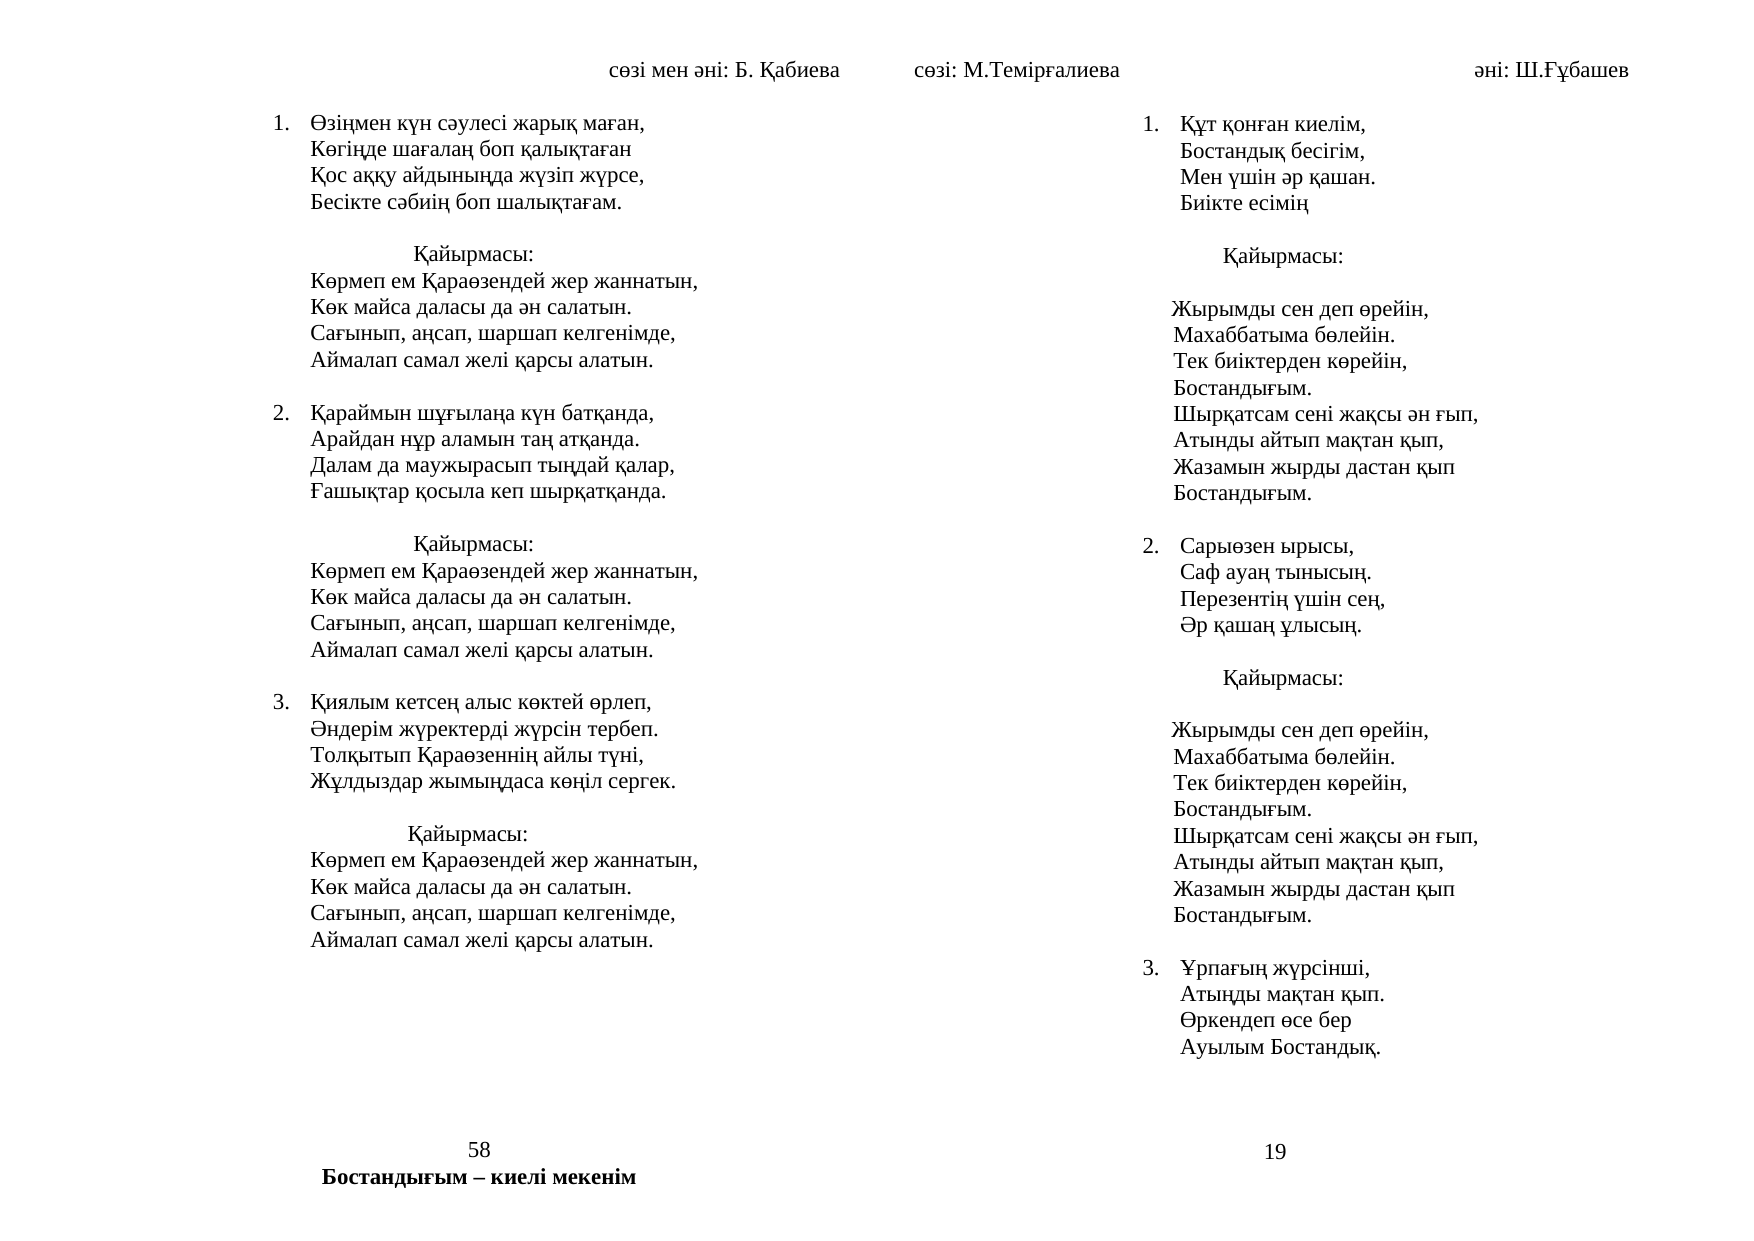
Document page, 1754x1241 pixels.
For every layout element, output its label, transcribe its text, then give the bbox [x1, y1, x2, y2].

text Перезентің үшін сең, [1180, 585, 1636, 611]
text Биікте есімің [1180, 189, 1636, 216]
text Арайдан нұр аламын таң атқанда. [310, 425, 840, 451]
text Қос аққу айдыныңда жүзіп жүрсе, [310, 161, 840, 188]
text Бостандық бесігім, [1180, 137, 1636, 163]
text Сағынып, аңсап, шаршап келгенімде, [310, 609, 840, 636]
text Көрмеп ем Қараөзендей жер жаннатын, [310, 557, 840, 583]
text Саф ауаң тынысың. [1180, 558, 1636, 585]
text Жазамын жырды дастан қып [914, 874, 1636, 901]
text Жазамын жырды дастан қып [914, 453, 1636, 479]
text Қайырмасы: [914, 664, 1636, 690]
text Аймалап самал желі қарсы алатын. [310, 636, 840, 662]
text Махаббатыма бөлейін. [914, 743, 1636, 769]
text Қайырмасы: [310, 820, 840, 847]
text Жырымды сен деп өрейін, [914, 716, 1636, 743]
text Қайырмасы: [310, 240, 840, 267]
text Аймалап самал желі қарсы алатын. [310, 346, 840, 372]
list Құт қонған киелім, [1142, 110, 1636, 137]
text Бесікте сәбиің боп шалықтағам. [310, 188, 840, 214]
list Сарыөзен ырысы, [1142, 532, 1636, 558]
text Көрмеп ем Қараөзендей жер жаннатын, [310, 847, 840, 873]
text Аймалап самал желі қарсы алатын. [310, 926, 840, 952]
text Ғашықтар қосыла кеп шырқатқанда. [310, 478, 840, 504]
text Көрмеп ем Қараөзендей жер жаннатын, [310, 267, 840, 293]
text Толқытып Қараөзеннің айлы түні, [310, 741, 840, 767]
list Ұрпағың жүрсінші, [1142, 954, 1636, 980]
text Қайырмасы: [914, 242, 1636, 268]
text Бостандығым. [914, 479, 1636, 506]
text 19 [914, 1138, 1636, 1164]
text Атынды айтып мақтан қып, [914, 848, 1636, 874]
text Ауылым Бостандық. [1180, 1033, 1636, 1059]
text Сағынып, аңсап, шаршап келгенімде, [310, 319, 840, 346]
text Бостандығым. [914, 901, 1636, 927]
text Атынды айтып мақтан қып, [914, 427, 1636, 453]
text Көк майса даласы да ән салатын. [310, 293, 840, 319]
text Бостандығым. [914, 796, 1636, 822]
text сөзі мен әні: Б. Қабиева [118, 56, 840, 82]
text Атыңды мақтан қып. [1180, 980, 1636, 1006]
text Тек биіктерден көрейін, [914, 347, 1636, 374]
text Далам да маужырасып тыңдай қалар, [310, 451, 840, 478]
text Бостандығым – киелі мекенім [118, 1163, 840, 1189]
list Қиялым кетсең алыс көктей өрлеп, [273, 688, 840, 715]
text Көгіңде шағалаң боп қалықтаған [310, 135, 840, 161]
text сөзі: М.Темірғалиева әні: Ш.Ғұбашев [914, 56, 1636, 82]
text Жырымды сен деп өрейін, [914, 295, 1636, 321]
text Әр қашаң ұлысың. [1180, 611, 1636, 637]
text Махаббатыма бөлейін. [914, 321, 1636, 347]
text Көк майса даласы да ән салатын. [310, 873, 840, 899]
text Көк майса даласы да ән салатын. [310, 583, 840, 609]
text Қайырмасы: [310, 530, 840, 557]
text Шырқатсам сені жақсы ән ғып, [914, 400, 1636, 427]
text Сағынып, аңсап, шаршап келгенімде, [310, 899, 840, 926]
text Жұлдыздар жымыңдаса көңіл сергек. [310, 767, 840, 794]
text Шырқатсам сені жақсы ән ғып, [914, 822, 1636, 848]
text Бостандығым. [914, 374, 1636, 400]
text Мен үшін әр қашан. [1180, 163, 1636, 189]
text 58 [118, 1136, 840, 1163]
text Әндерім жүректерді жүрсін тербеп. [310, 715, 840, 741]
list Қараймын шұғылаңа күн батқанда, [273, 398, 840, 425]
list Өзіңмен күн сәулесі жарық маған, [273, 109, 840, 135]
text Тек биіктерден көрейін, [914, 769, 1636, 796]
text Өркендеп өсе бер [1180, 1006, 1636, 1033]
